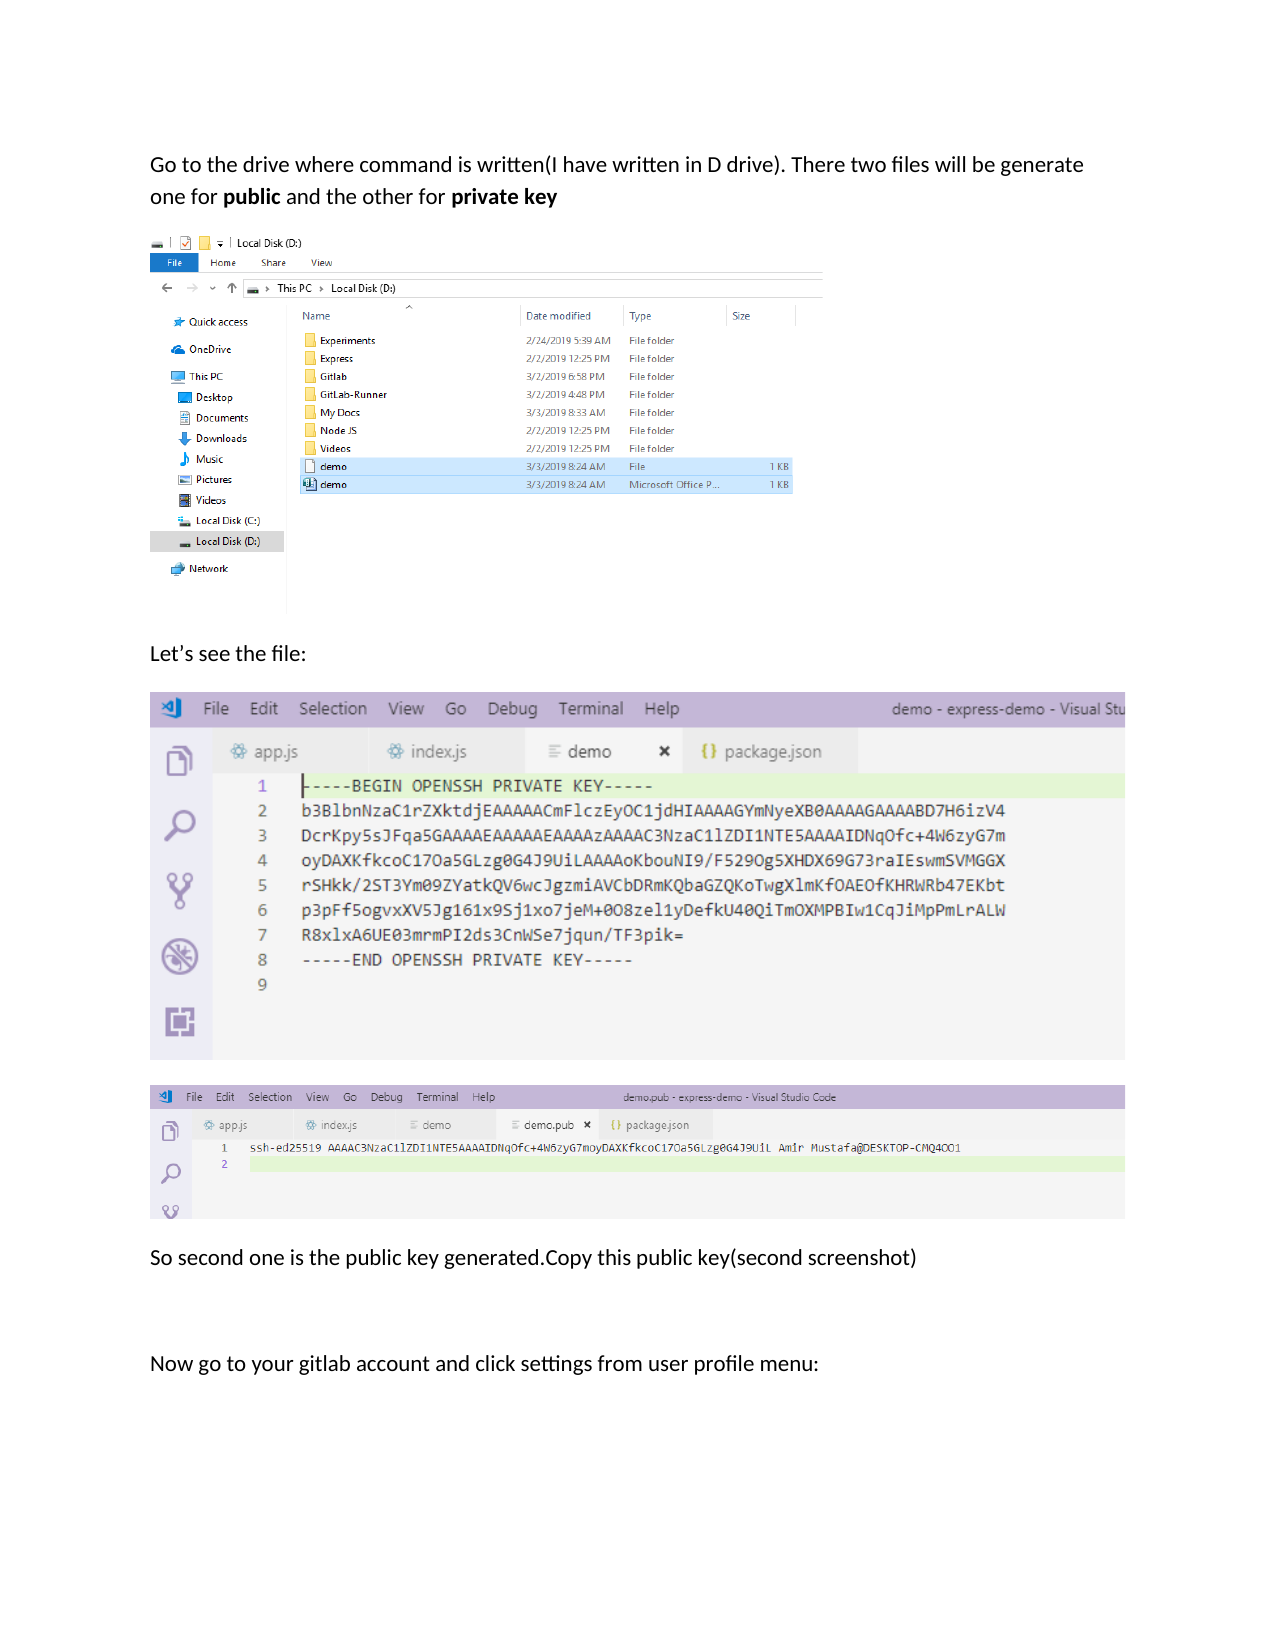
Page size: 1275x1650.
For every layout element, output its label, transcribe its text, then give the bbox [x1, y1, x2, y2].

text Now go to your gitlab account and click settings from user profile menu: [150, 1349, 1125, 1377]
text So second one is the public key generated.Copy this public key(second screenshot) [150, 1243, 1125, 1271]
picture [150, 692, 1125, 1060]
text Go to the drive where command is written(I have written in D drive). There two files will be generate one for public and the other for private key [150, 150, 1125, 210]
picture [150, 1085, 1125, 1219]
text Let’s see the file: [150, 639, 1125, 667]
picture [150, 235, 823, 614]
